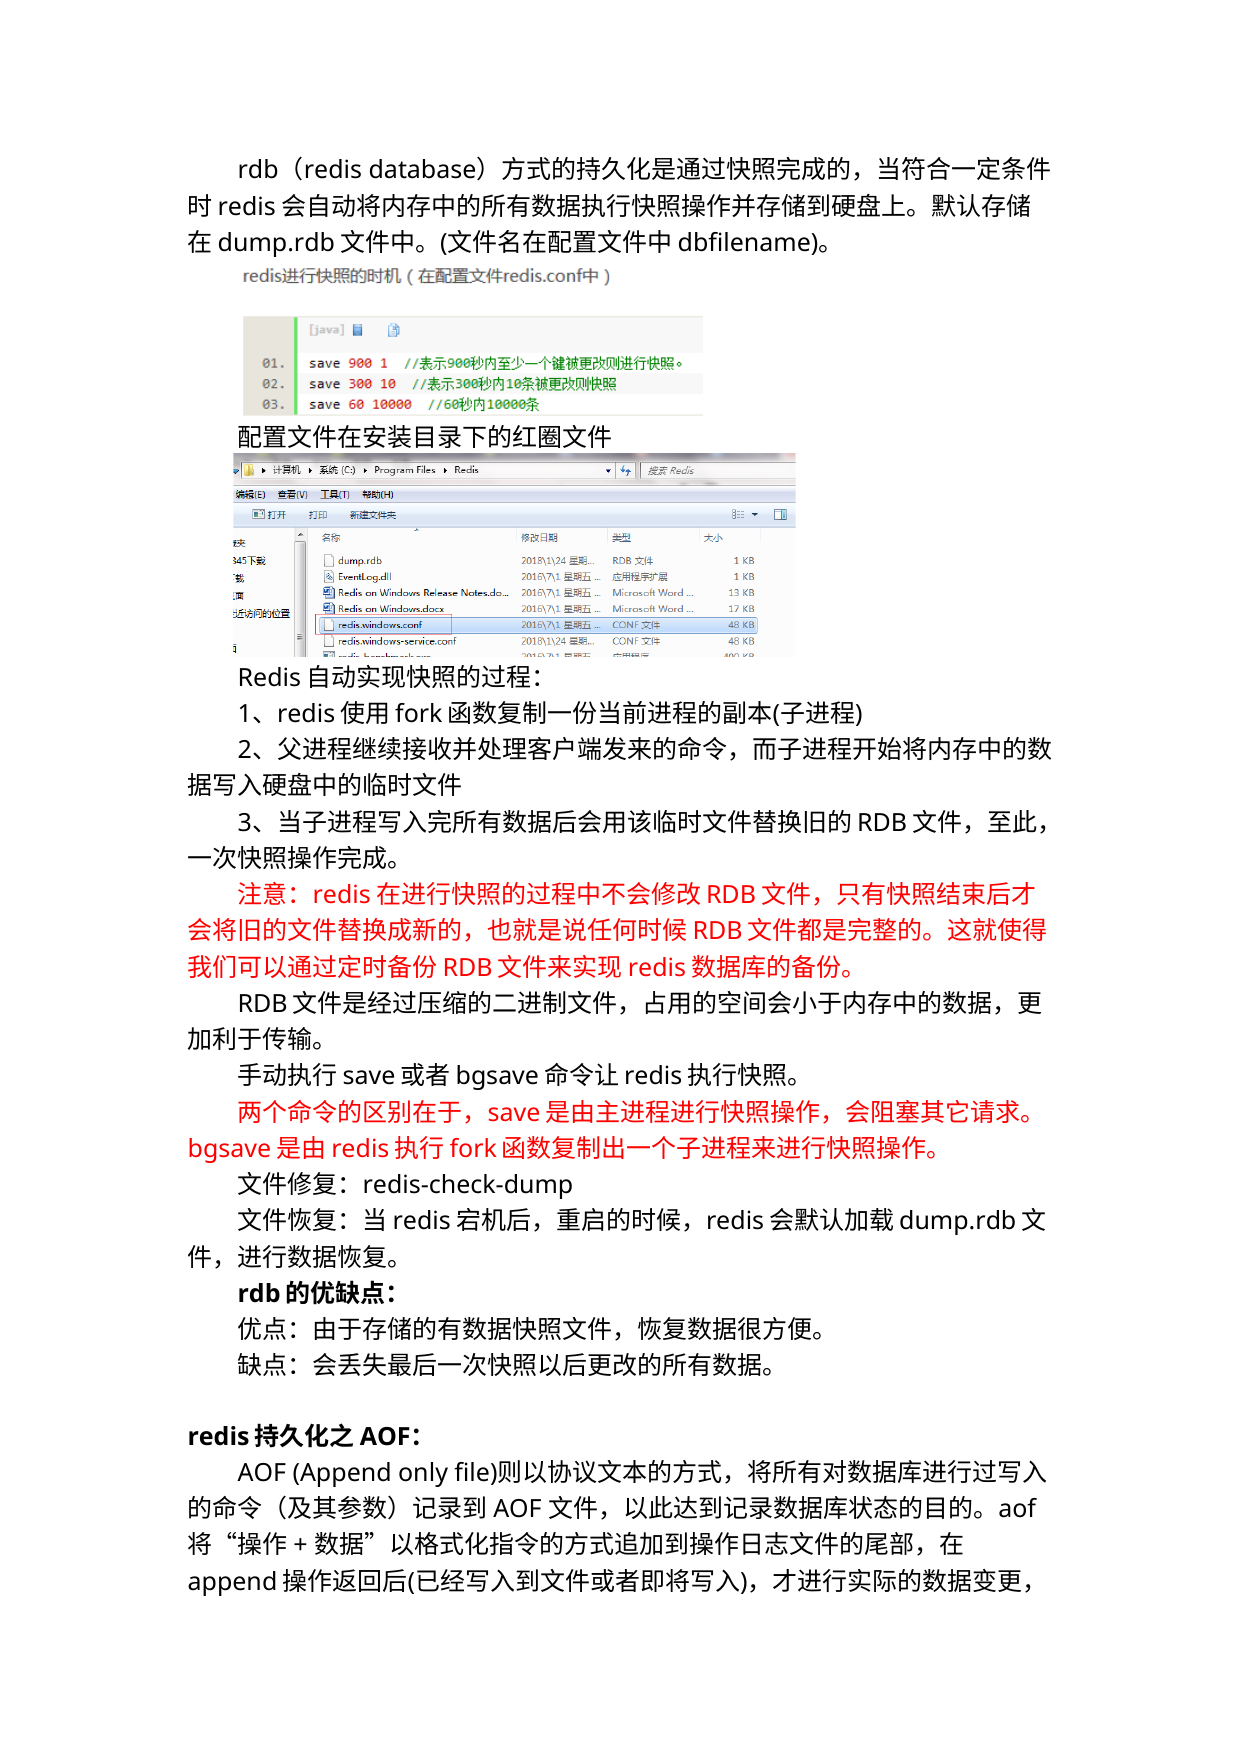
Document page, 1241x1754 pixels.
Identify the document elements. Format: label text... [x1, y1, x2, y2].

list 文件恢复：当redis宕机后，重启的时候，redis会默认加载dump.rdb文件，进行数据恢复。 [187, 1201, 1053, 1273]
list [187, 1452, 1053, 1597]
list 1、redis使用fork函数复制一份当前进程的副本(子进程) [187, 693, 1053, 729]
list 配置文件在安装目录下的红圈文件 [187, 417, 1053, 453]
list 注意：redis在进行快照的过程中不会修改RDB文件，只有快照结束后才会将旧的文件替换成新的，也就是说任何时候RDB文件都是完整的。这就使得我们可以通过定时备份RDB文件来实现redis数据库的备份。 [187, 874, 1053, 983]
list 2、父进程继续接收并处理客户端发来的命令，而子进程开始将内存中的数据写入硬盘中的临时文件 [187, 729, 1053, 802]
list 优点：由于存储的有数据快照文件，恢复数据很方便。 [187, 1309, 1053, 1346]
list Redis自动实现快照的过程： [187, 657, 1053, 693]
list rdb（redis database）方式的持久化是通过快照完成的，当符合一定条件时redis会自动将内存中的所有数据执行快照操作并存储到硬盘上。默认存储在dump.rdb文件中。(文件名在配置文件中dbfilename)。 [187, 150, 1053, 259]
text redis持久化之AOF： [187, 1416, 1053, 1452]
list 缺点：会丢失最后一次快照以后更改的所有数据。 [187, 1346, 1053, 1382]
list 3、当子进程写入完所有数据后会用该临时文件替换旧的RDB文件，至此，一次快照操作完成。 [187, 802, 1053, 874]
list 两个命令的区别在于，save是由主进程进行快照操作，会阻塞其它请求。bgsave是由redis执行fork函数复制出一个子进程来进行快照操作。 [187, 1092, 1053, 1164]
list RDB文件是经过压缩的二进制文件，占用的空间会小于内存中的数据，更加利于传输。 [187, 983, 1053, 1056]
list 手动执行save或者bgsave命令让redis执行快照。 [187, 1056, 1053, 1092]
picture [233, 453, 796, 657]
picture [233, 258, 703, 418]
list rdb的优缺点： [187, 1273, 1053, 1309]
list 文件修复：redis-check-dump [187, 1164, 1053, 1201]
